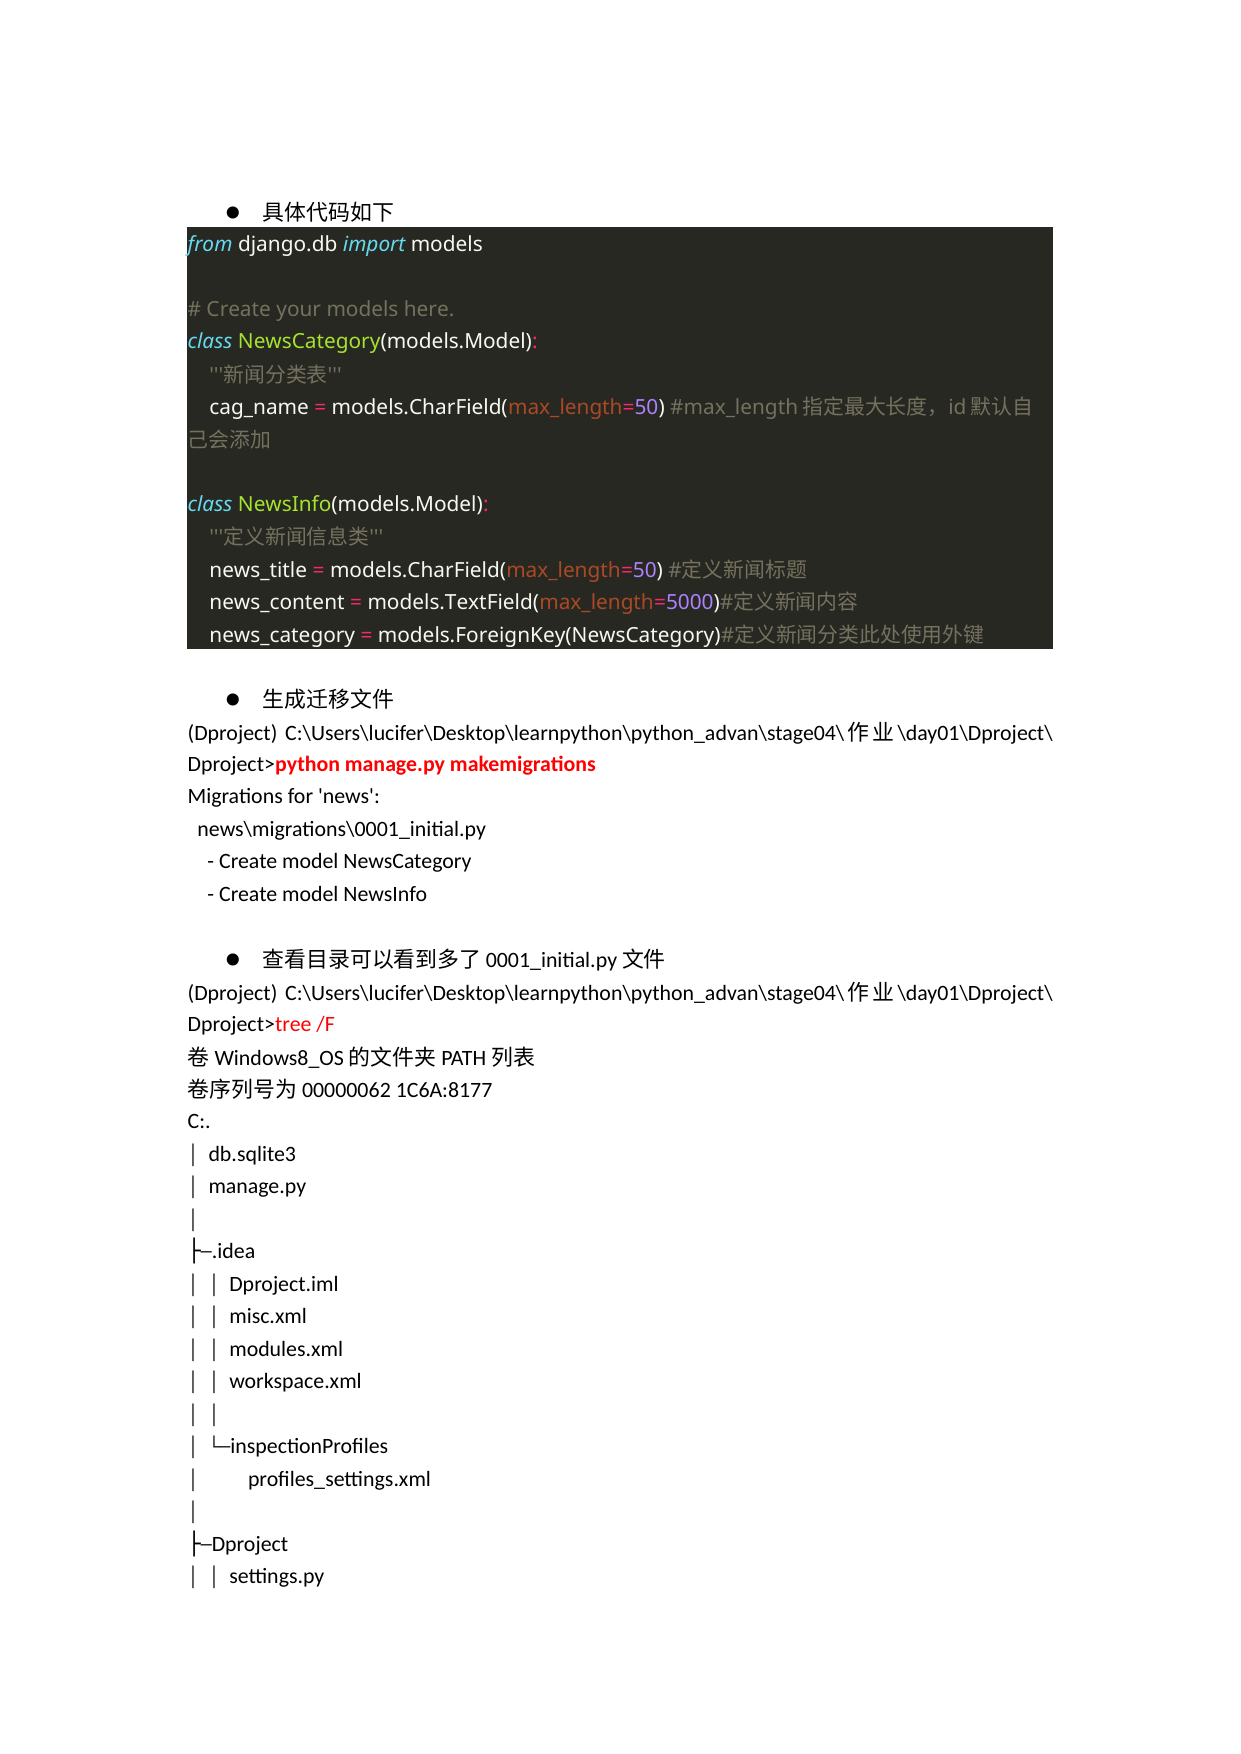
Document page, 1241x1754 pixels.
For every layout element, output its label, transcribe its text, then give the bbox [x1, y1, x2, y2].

text │ profiles_settings.xml [187, 1462, 1053, 1494]
text │ │ [187, 1397, 1053, 1429]
text │ manage.py [187, 1169, 1053, 1202]
text │ [187, 1202, 1053, 1234]
text │ │ settings.py [187, 1559, 1053, 1592]
text │ [187, 1494, 1053, 1527]
text ├─Dproject [187, 1527, 1053, 1559]
text from django.db import models # Create your models here. class NewsCategory(models.Model): '''新闻分类表''' cag_name = models.CharField(max_length=50) #max_length指定最大长度，id默认自己会添加 class NewsInfo(models.Model): '''定义新闻信息类''' news_title = models.CharField(max_length=50) #定义新闻标题 news_content = models.TextField(max_length=5000)#定义新闻内容 news_category = models.ForeignKey(NewsCategory)#定义新闻分类此处使用外键 [187, 227, 1053, 649]
text - Create model NewsInfo [187, 877, 1053, 909]
text │ │ misc.xml [187, 1299, 1053, 1332]
text news\migrations\0001_initial.py [187, 812, 1053, 844]
text (Dproject) C:\Users\lucifer\Desktop\learnpython\python_advan\stage04\作业\day01\Dproject\Dproject>tree /F [187, 974, 1053, 1039]
text │ │ modules.xml [187, 1332, 1053, 1364]
text 卷 Windows8_OS 的文件夹 PATH 列表 [187, 1039, 1053, 1072]
list 生成迁移文件 [225, 682, 1053, 714]
text ├─.idea [187, 1234, 1053, 1267]
text - Create model NewsCategory [187, 844, 1053, 877]
text C:. [187, 1104, 1053, 1137]
text │ db.sqlite3 [187, 1137, 1053, 1169]
text Migrations for 'news': [187, 779, 1053, 812]
text │ │ workspace.xml [187, 1364, 1053, 1397]
text (Dproject) C:\Users\lucifer\Desktop\learnpython\python_advan\stage04\作业\day01\Dproject\Dproject>python manage.py makemigrations [187, 714, 1053, 779]
text 卷序列号为 00000062 1C6A:8177 [187, 1072, 1053, 1104]
text │ │ Dproject.iml [187, 1267, 1053, 1299]
list 具体代码如下 [225, 194, 1053, 227]
text │ └─inspectionProfiles [187, 1429, 1053, 1462]
list 查看目录可以看到多了0001_initial.py 文件 [225, 942, 1053, 974]
